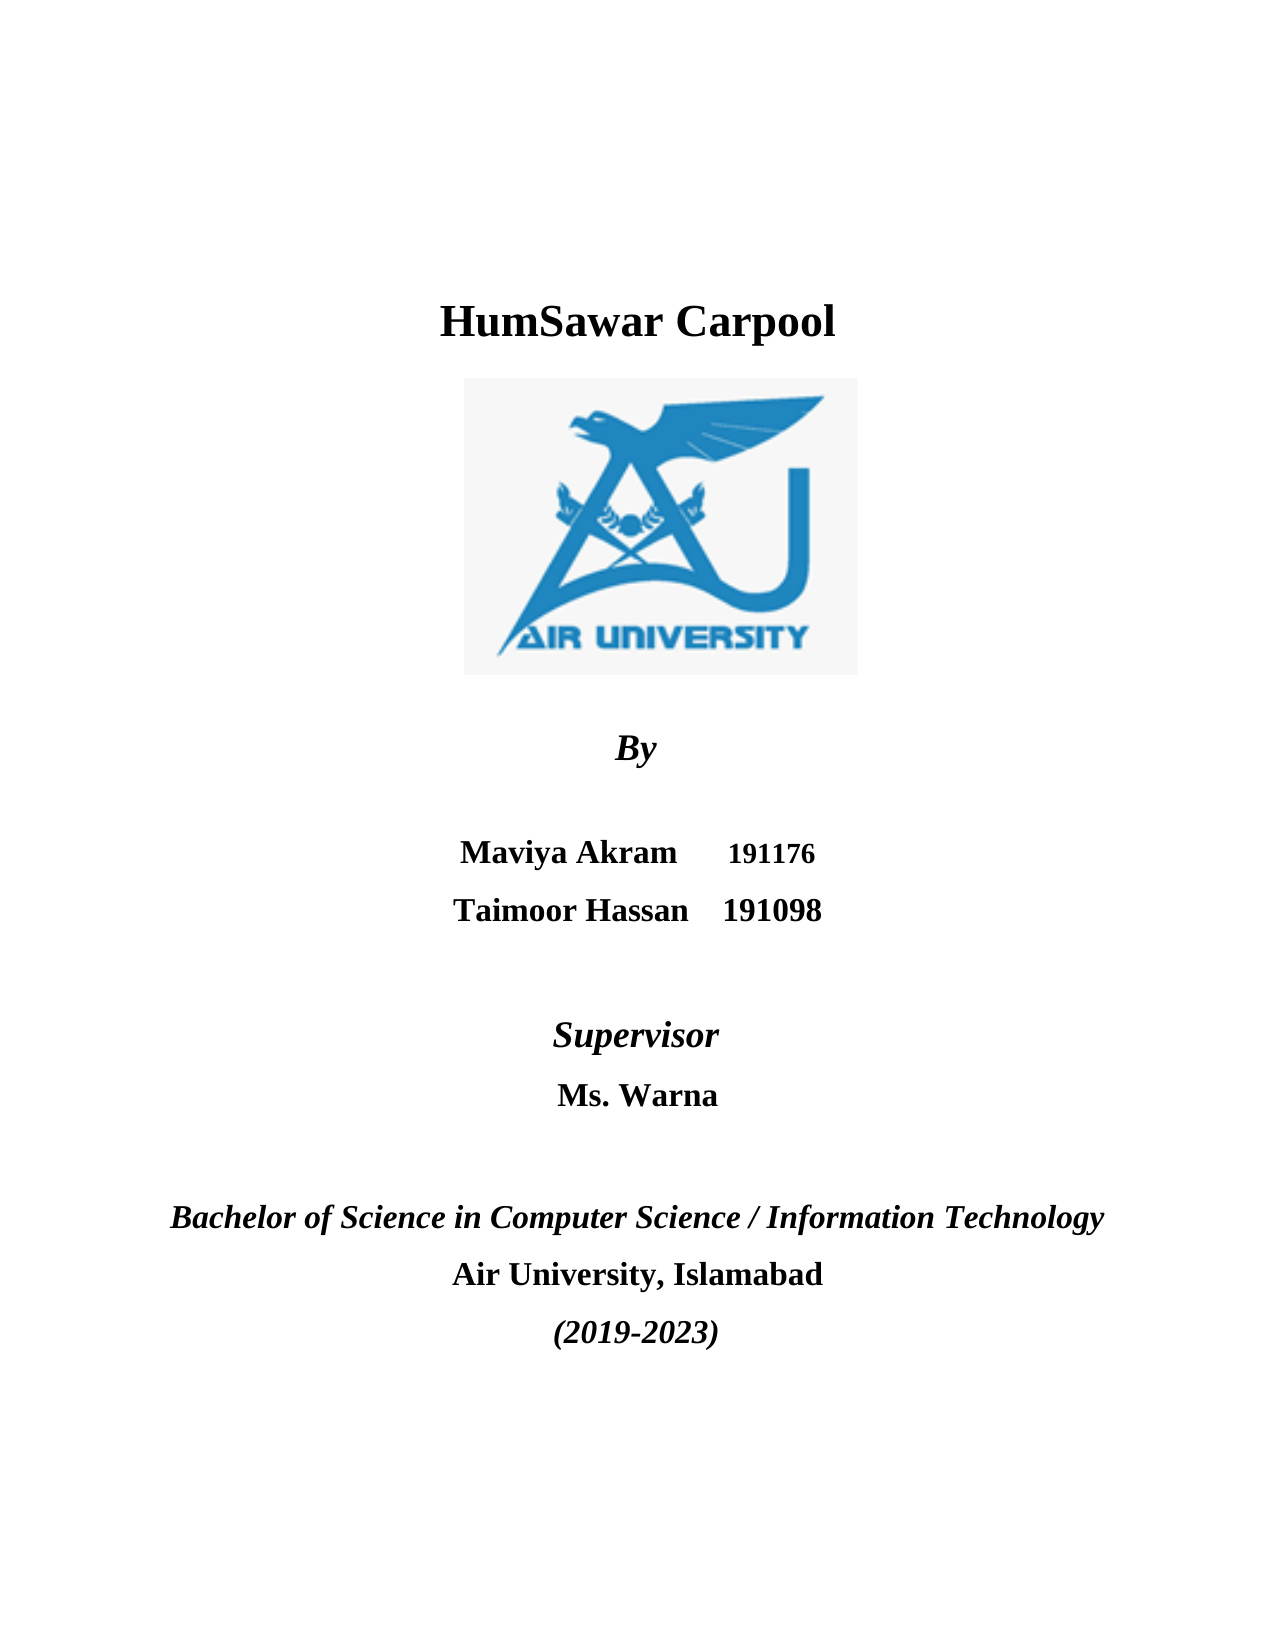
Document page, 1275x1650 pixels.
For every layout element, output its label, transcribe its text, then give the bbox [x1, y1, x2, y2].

text Air University, Islamabad [150, 1254, 1125, 1293]
text By [150, 725, 1125, 768]
text Taimoor Hassan 191098 [150, 890, 1125, 929]
picture [464, 378, 858, 675]
text Supervisor Ms. Warna [150, 1012, 1125, 1113]
text (2019-2023) [150, 1312, 1125, 1350]
text HumSawar Carpool [150, 294, 1125, 346]
text Bachelor of Science in Computer Science / Information Technology [150, 1197, 1125, 1235]
text Maviya Akram 191176 [150, 833, 1125, 871]
